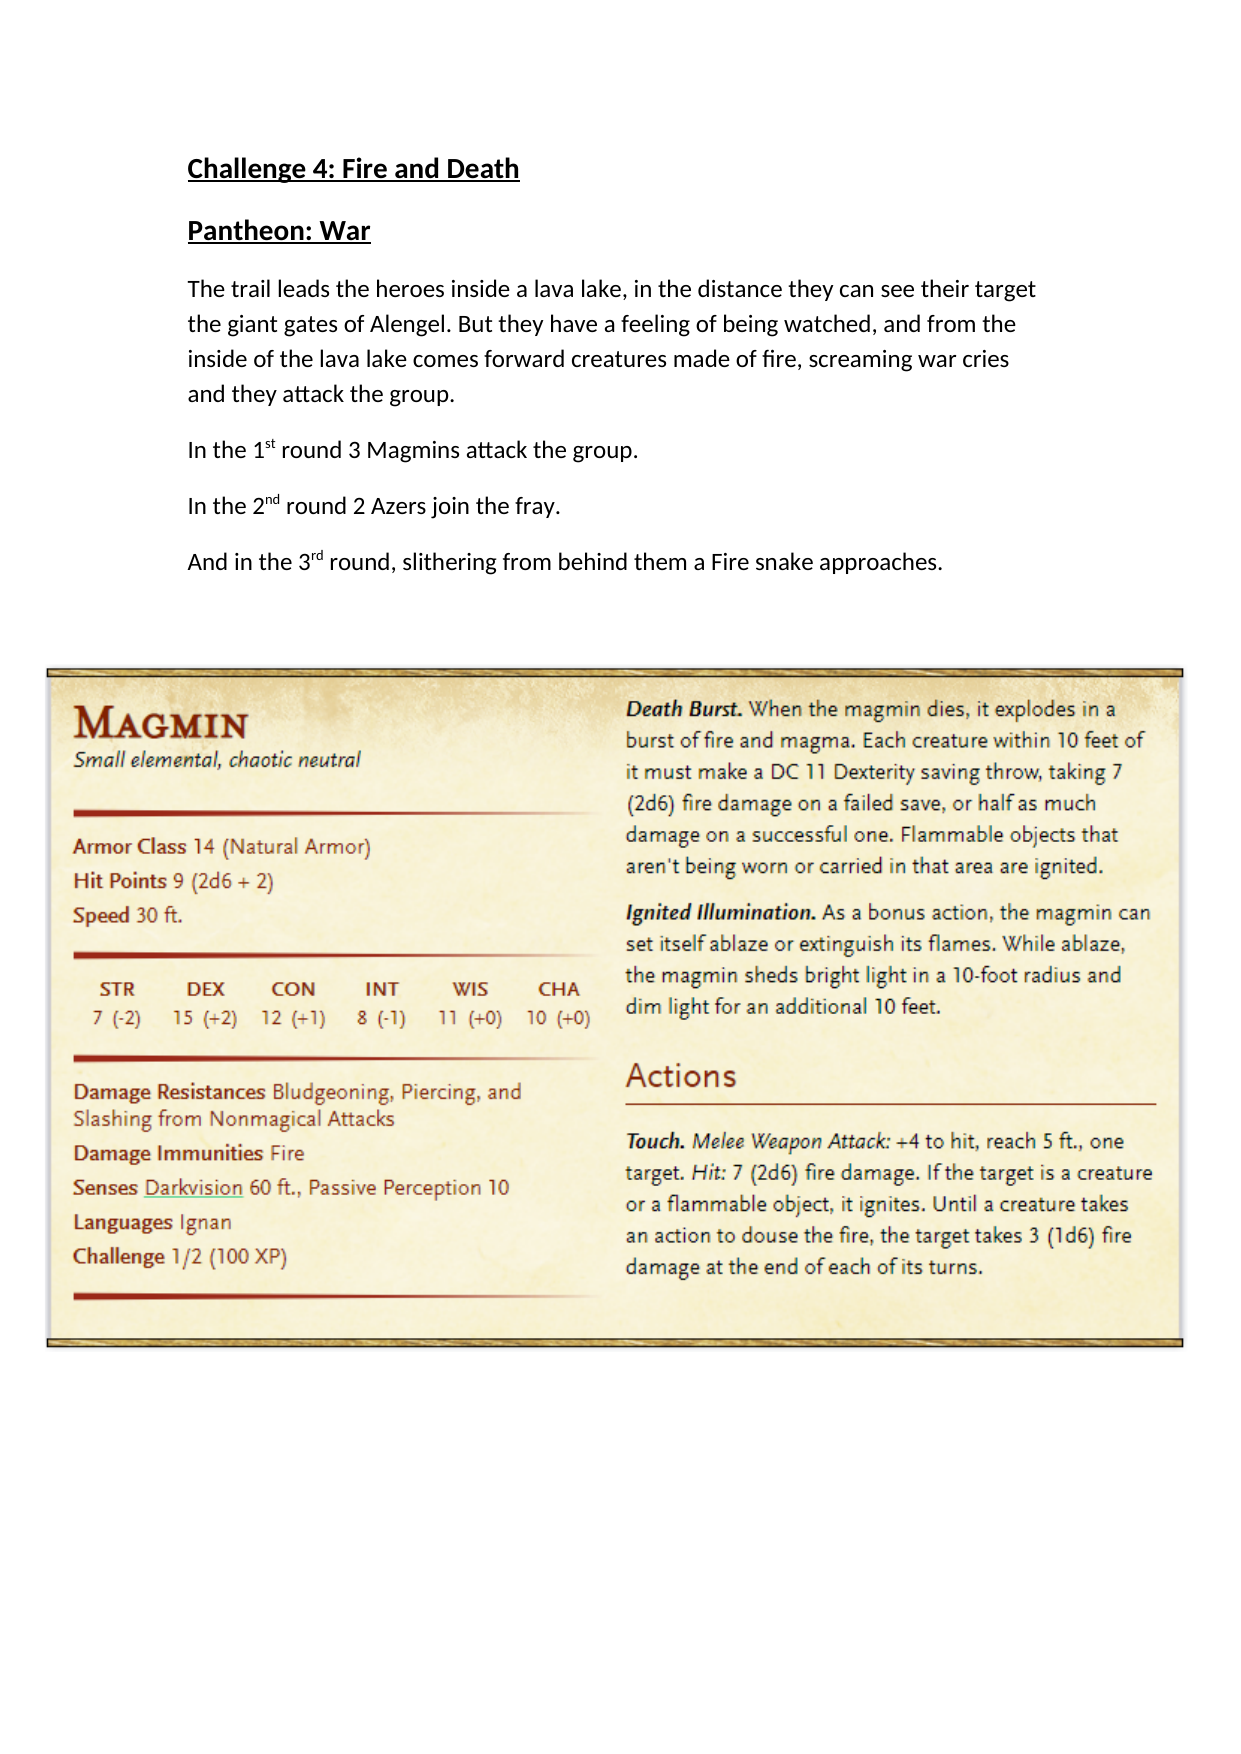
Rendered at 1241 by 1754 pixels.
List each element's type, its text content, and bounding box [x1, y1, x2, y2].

text And in the 3rd round, slithering from behind them a Fire snake approaches. [187, 546, 1053, 577]
picture [44, 664, 1188, 1352]
text Pantheon: War [187, 212, 1053, 247]
text In the 1st round 3 Magmins attack the group. [187, 434, 1053, 465]
text The trail leads the heroes inside a lava lake, in the distance they can see their target the giant gates of Alengel. But they have a feeling of being watched, and from the inside of the lava lake comes forward creatures made of fire, screaming war cries and they attack the group. [187, 273, 1053, 409]
text Challenge 4: Fire and Death [187, 150, 1053, 186]
text In the 2nd round 2 Azers join the fray. [187, 490, 1053, 521]
